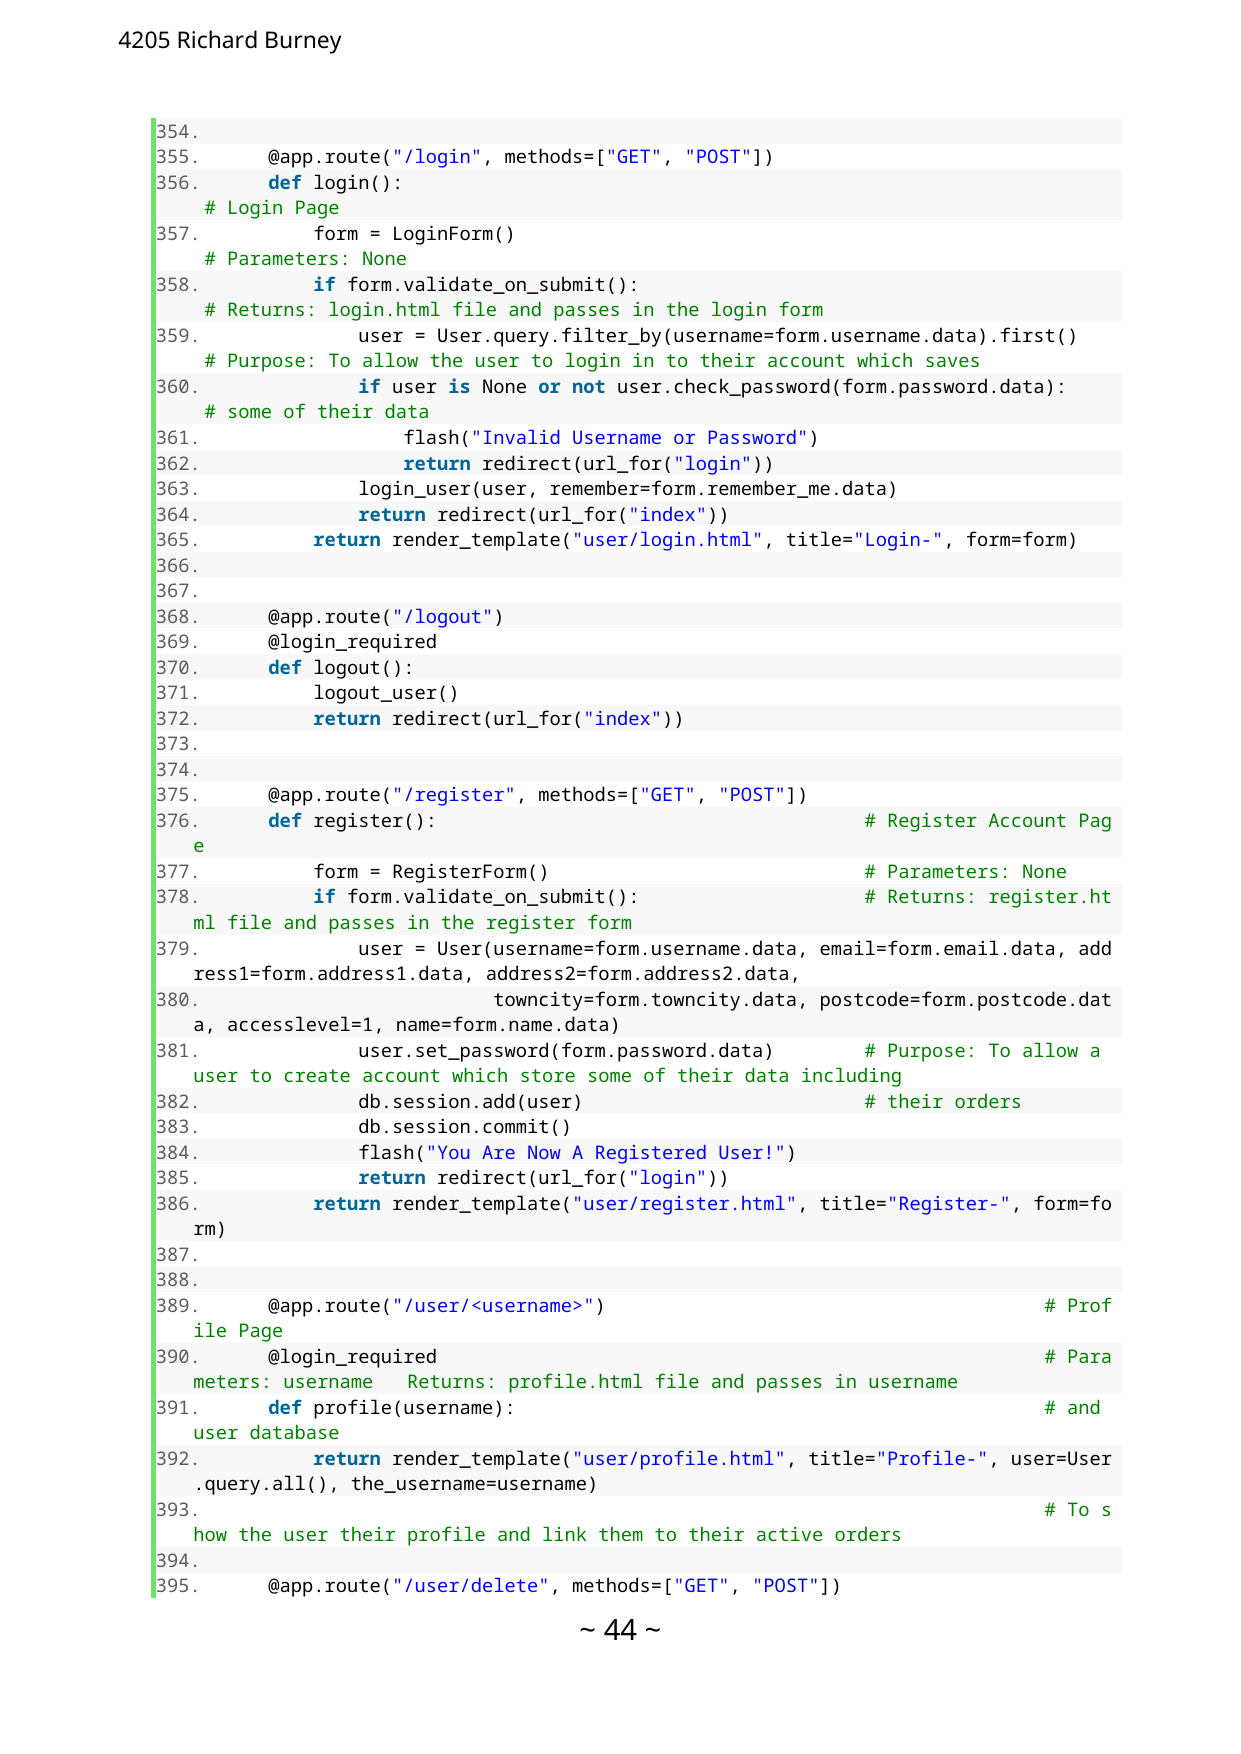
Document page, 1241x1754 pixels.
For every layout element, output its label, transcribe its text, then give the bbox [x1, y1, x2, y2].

list # To show the user their profile and link them to their active orders [156, 1496, 1122, 1547]
list @app.route("/logout") [156, 603, 1122, 628]
list login_user(user, remember=form.remember_me.data) [156, 475, 1122, 501]
list return redirect(url_for("login")) [156, 1164, 1122, 1190]
list @app.route("/login", methods=["GET", "POST"]) [156, 144, 1122, 169]
list def profile(username): # and user database [156, 1394, 1122, 1445]
list return redirect(url_for("login")) [156, 450, 1122, 475]
list towncity=form.towncity.data, postcode=form.postcode.data, accesslevel=1, name=form.name.data) [156, 986, 1122, 1037]
list return render_template("user/login.html", title="Login-", form=form) [156, 526, 1122, 552]
list @app.route("/user/delete", methods=["GET", "POST"]) [156, 1573, 1122, 1598]
list @app.route("/user/<username>") # Profile Page [156, 1292, 1122, 1343]
list if form.validate_on_submit(): # Returns: register.html file and passes in the register form [156, 884, 1122, 935]
list def login(): # Login Page [156, 169, 1122, 220]
list user = User.query.filter_by(username=form.username.data).first() # Purpose: To allow the user to login in to their account which saves [156, 322, 1122, 373]
list def logout(): [156, 654, 1122, 679]
list user.set_password(form.password.data) # Purpose: To allow a user to create account which store some of their data including [156, 1037, 1122, 1088]
list form = LoginForm() # Parameters: None [156, 220, 1122, 271]
list form = RegisterForm() # Parameters: None [156, 858, 1122, 884]
list logout_user() [156, 679, 1122, 705]
list flash("Invalid Username or Password") [156, 424, 1122, 450]
list @app.route("/register", methods=["GET", "POST"]) [156, 782, 1122, 807]
list user = User(username=form.username.data, email=form.email.data, address1=form.address1.data, address2=form.address2.data, [156, 935, 1122, 986]
list def register(): # Register Account Page [156, 807, 1122, 858]
list db.session.commit() [156, 1113, 1122, 1139]
list if form.validate_on_submit(): # Returns: login.html file and passes in the login form [156, 271, 1122, 322]
list return redirect(url_for("index")) [156, 705, 1122, 731]
list @login_required [156, 628, 1122, 654]
list if user is None or not user.check_password(form.password.data): # some of their data [156, 373, 1122, 424]
list return render_template("user/register.html", title="Register-", form=form) [156, 1190, 1122, 1241]
list @login_required # Parameters: username Returns: profile.html file and passes in username [156, 1343, 1122, 1394]
list db.session.add(user) # their orders [156, 1088, 1122, 1113]
list flash("You Are Now A Registered User!") [156, 1139, 1122, 1164]
list return render_template("user/profile.html", title="Profile-", user=User.query.all(), the_username=username) [156, 1445, 1122, 1496]
list return redirect(url_for("index")) [156, 501, 1122, 526]
